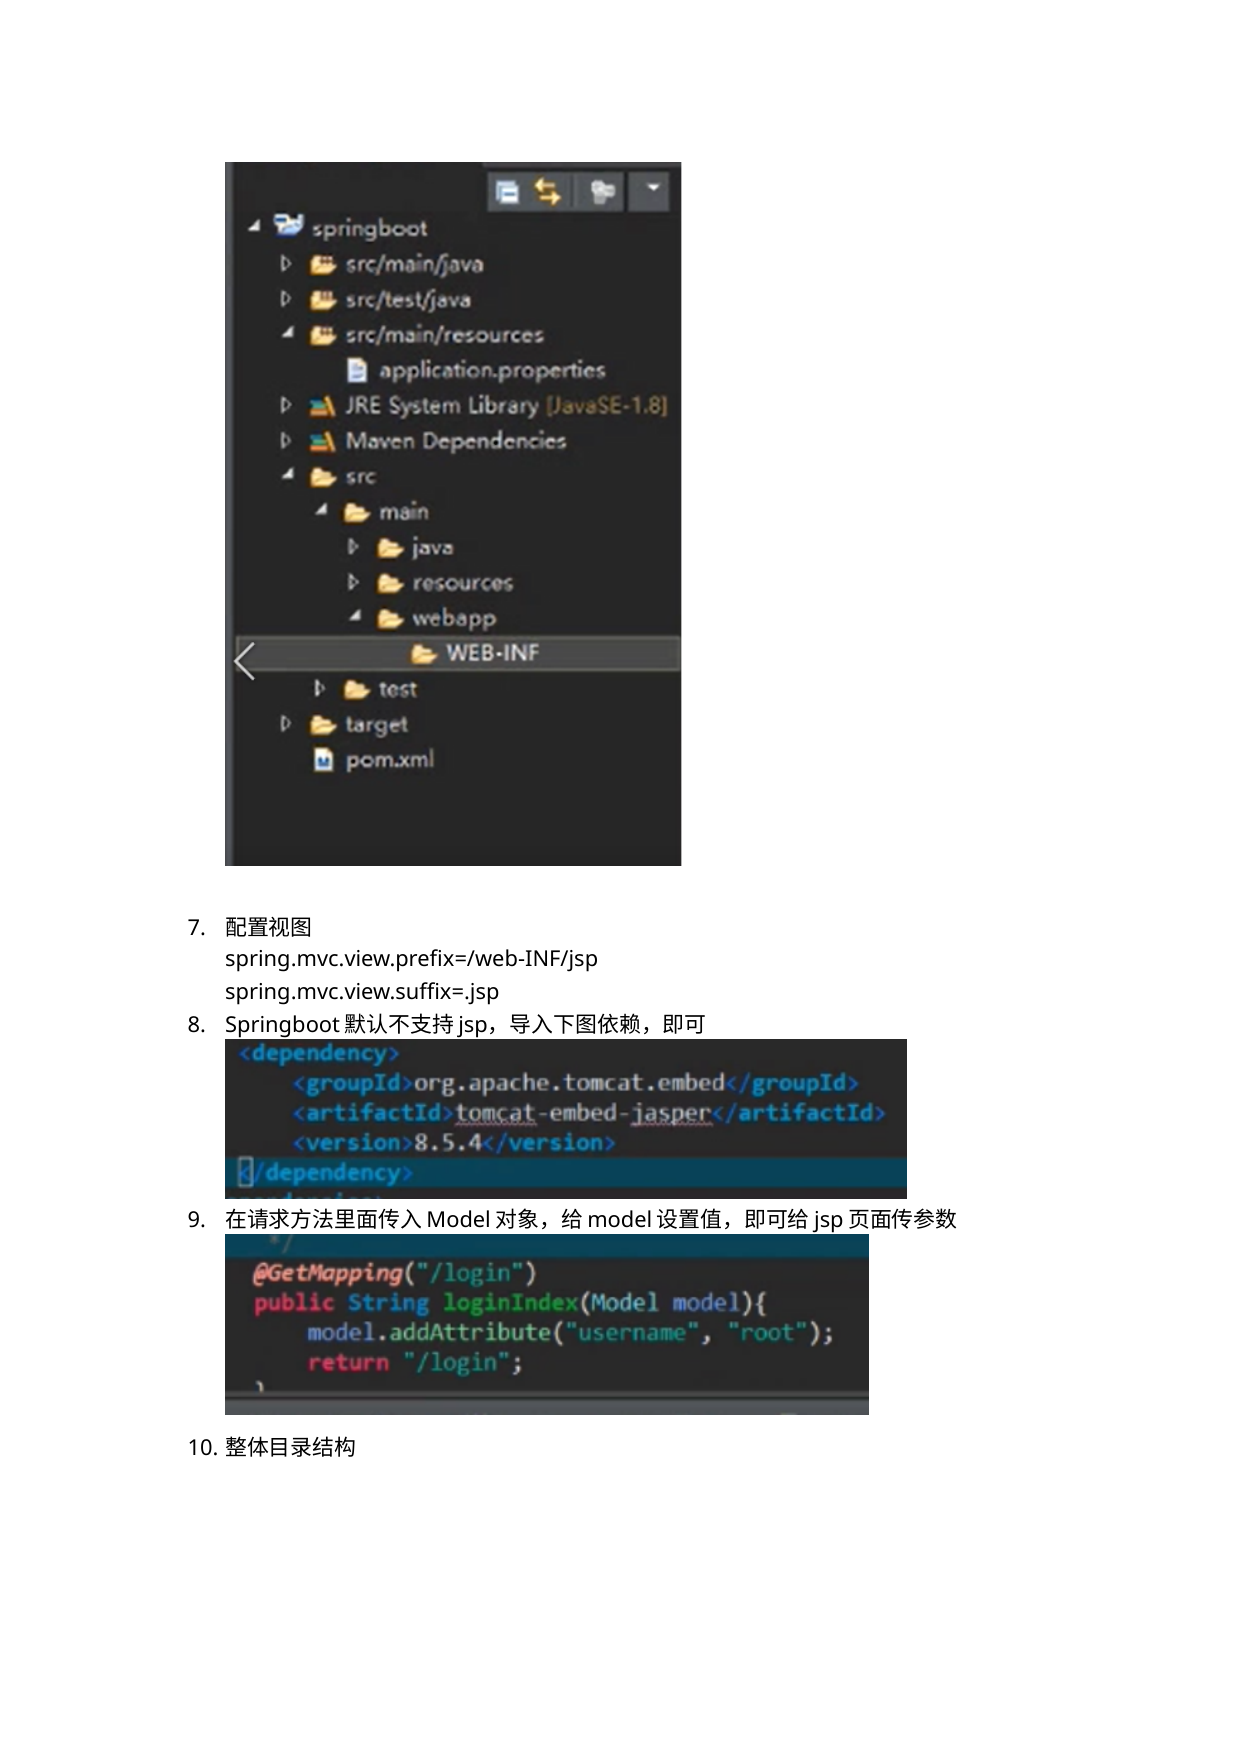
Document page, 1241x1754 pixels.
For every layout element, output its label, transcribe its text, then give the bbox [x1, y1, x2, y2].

list 在请求方法里面传入Model对象，给model设置值，即可给jsp页面传参数 [187, 1202, 1053, 1234]
text spring.mvc.view.suffix=.jsp [225, 974, 1053, 1007]
picture [225, 162, 682, 866]
picture [225, 1039, 907, 1199]
list 整体目录结构 [187, 1429, 1053, 1462]
text spring.mvc.view.prefix=/web-INF/jsp [225, 942, 1053, 974]
picture [225, 1234, 869, 1415]
list 配置视图 [187, 909, 1053, 942]
list Springboot默认不支持jsp，导入下图依赖，即可 [187, 1007, 1053, 1039]
